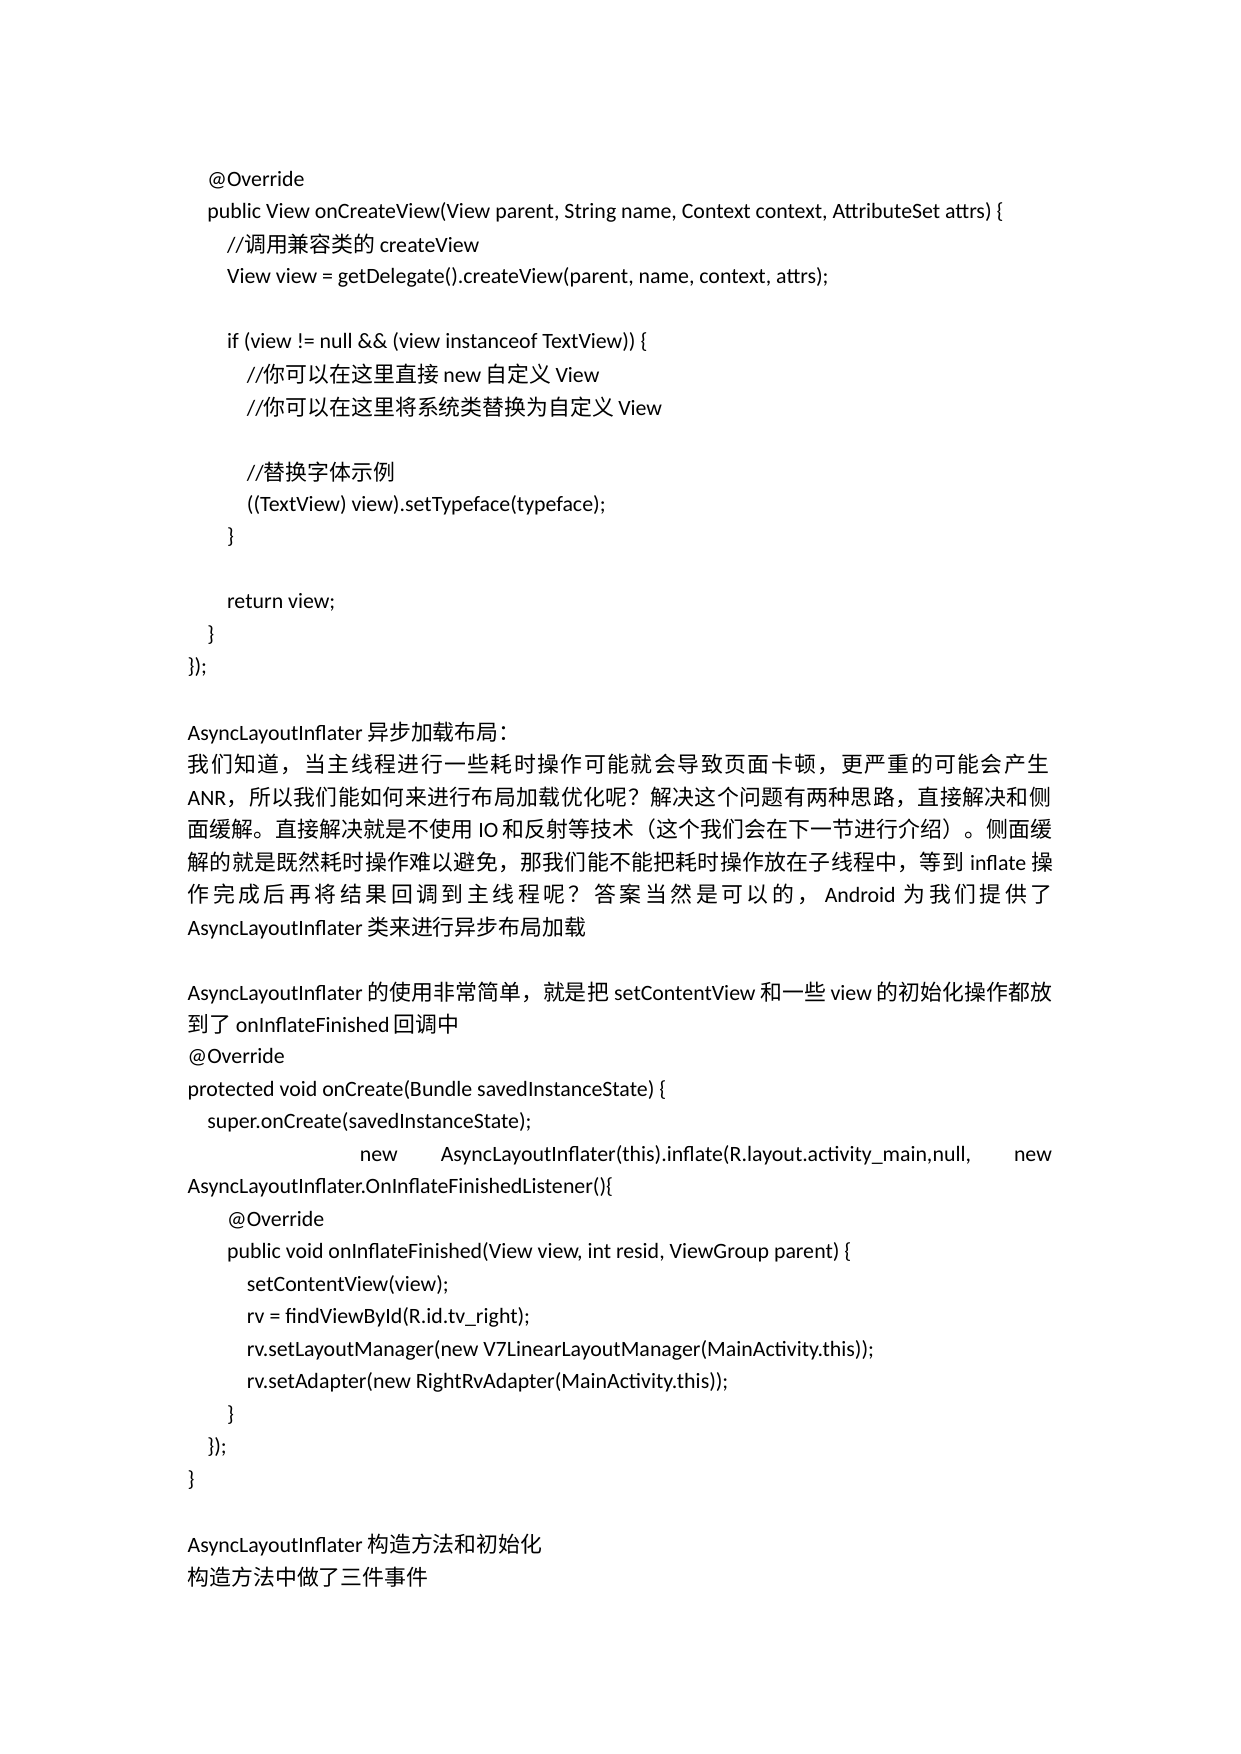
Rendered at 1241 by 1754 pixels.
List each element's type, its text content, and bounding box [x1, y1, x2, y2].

text View view = getDelegate().createView(parent, name, context, attrs); [187, 259, 1053, 292]
text public void onInflateFinished(View view, int resid, ViewGroup parent) { [187, 1234, 1053, 1267]
text }); [187, 1429, 1053, 1462]
text 我们知道，当主线程进行一些耗时操作可能就会导致页面卡顿，更严重的可能会产生ANR，所以我们能如何来进行布局加载优化呢？解决这个问题有两种思路，直接解决和侧面缓解。直接解决就是不使用IO和反射等技术（这个我们会在下一节进行介绍）。侧面缓解的就是既然耗时操作难以避免，那我们能不能把耗时操作放在子线程中，等到inflate操作完成后再将结果回调到主线程呢？答案当然是可以的，Android为我们提供了AsyncLayoutInflater类来进行异步布局加载 [187, 747, 1053, 942]
text AsyncLayoutInflater异步加载布局： [187, 714, 1053, 747]
text public View onCreateView(View parent, String name, Context context, AttributeSet attrs) { [187, 194, 1053, 227]
text rv.setAdapter(new RightRvAdapter(MainActivity.this)); [187, 1364, 1053, 1397]
text if (view != null && (view instanceof TextView)) { [187, 324, 1053, 357]
text super.onCreate(savedInstanceState); [187, 1104, 1053, 1137]
text @Override [187, 162, 1053, 194]
text } [187, 1397, 1053, 1429]
text @Override [187, 1039, 1053, 1072]
text return view; [187, 584, 1053, 617]
text rv = findViewById(R.id.tv_right); [187, 1299, 1053, 1332]
text setContentView(view); [187, 1267, 1053, 1299]
text rv.setLayoutManager(new V7LinearLayoutManager(MainActivity.this)); [187, 1332, 1053, 1364]
text } [187, 1462, 1053, 1494]
text //你可以在这里将系统类替换为自定义View [187, 389, 1053, 422]
text } [187, 617, 1053, 649]
text 构造方法中做了三件事件 [187, 1559, 1053, 1592]
text AsyncLayoutInflater的使用非常简单，就是把setContentView和一些view的初始化操作都放到了onInflateFinished回调中 [187, 974, 1053, 1039]
text //调用兼容类的createView [187, 227, 1053, 259]
text protected void onCreate(Bundle savedInstanceState) { [187, 1072, 1053, 1104]
text } [187, 519, 1053, 552]
text //你可以在这里直接new自定义View [187, 357, 1053, 389]
text new AsyncLayoutInflater(this).inflate(R.layout.activity_main,null, new AsyncLayoutInflater.OnInflateFinishedListener(){ [187, 1137, 1053, 1202]
text ((TextView) view).setTypeface(typeface); [187, 487, 1053, 519]
text }); [187, 649, 1053, 682]
text AsyncLayoutInflater构造方法和初始化 [187, 1527, 1053, 1559]
text //替换字体示例 [187, 454, 1053, 487]
text @Override [187, 1202, 1053, 1234]
